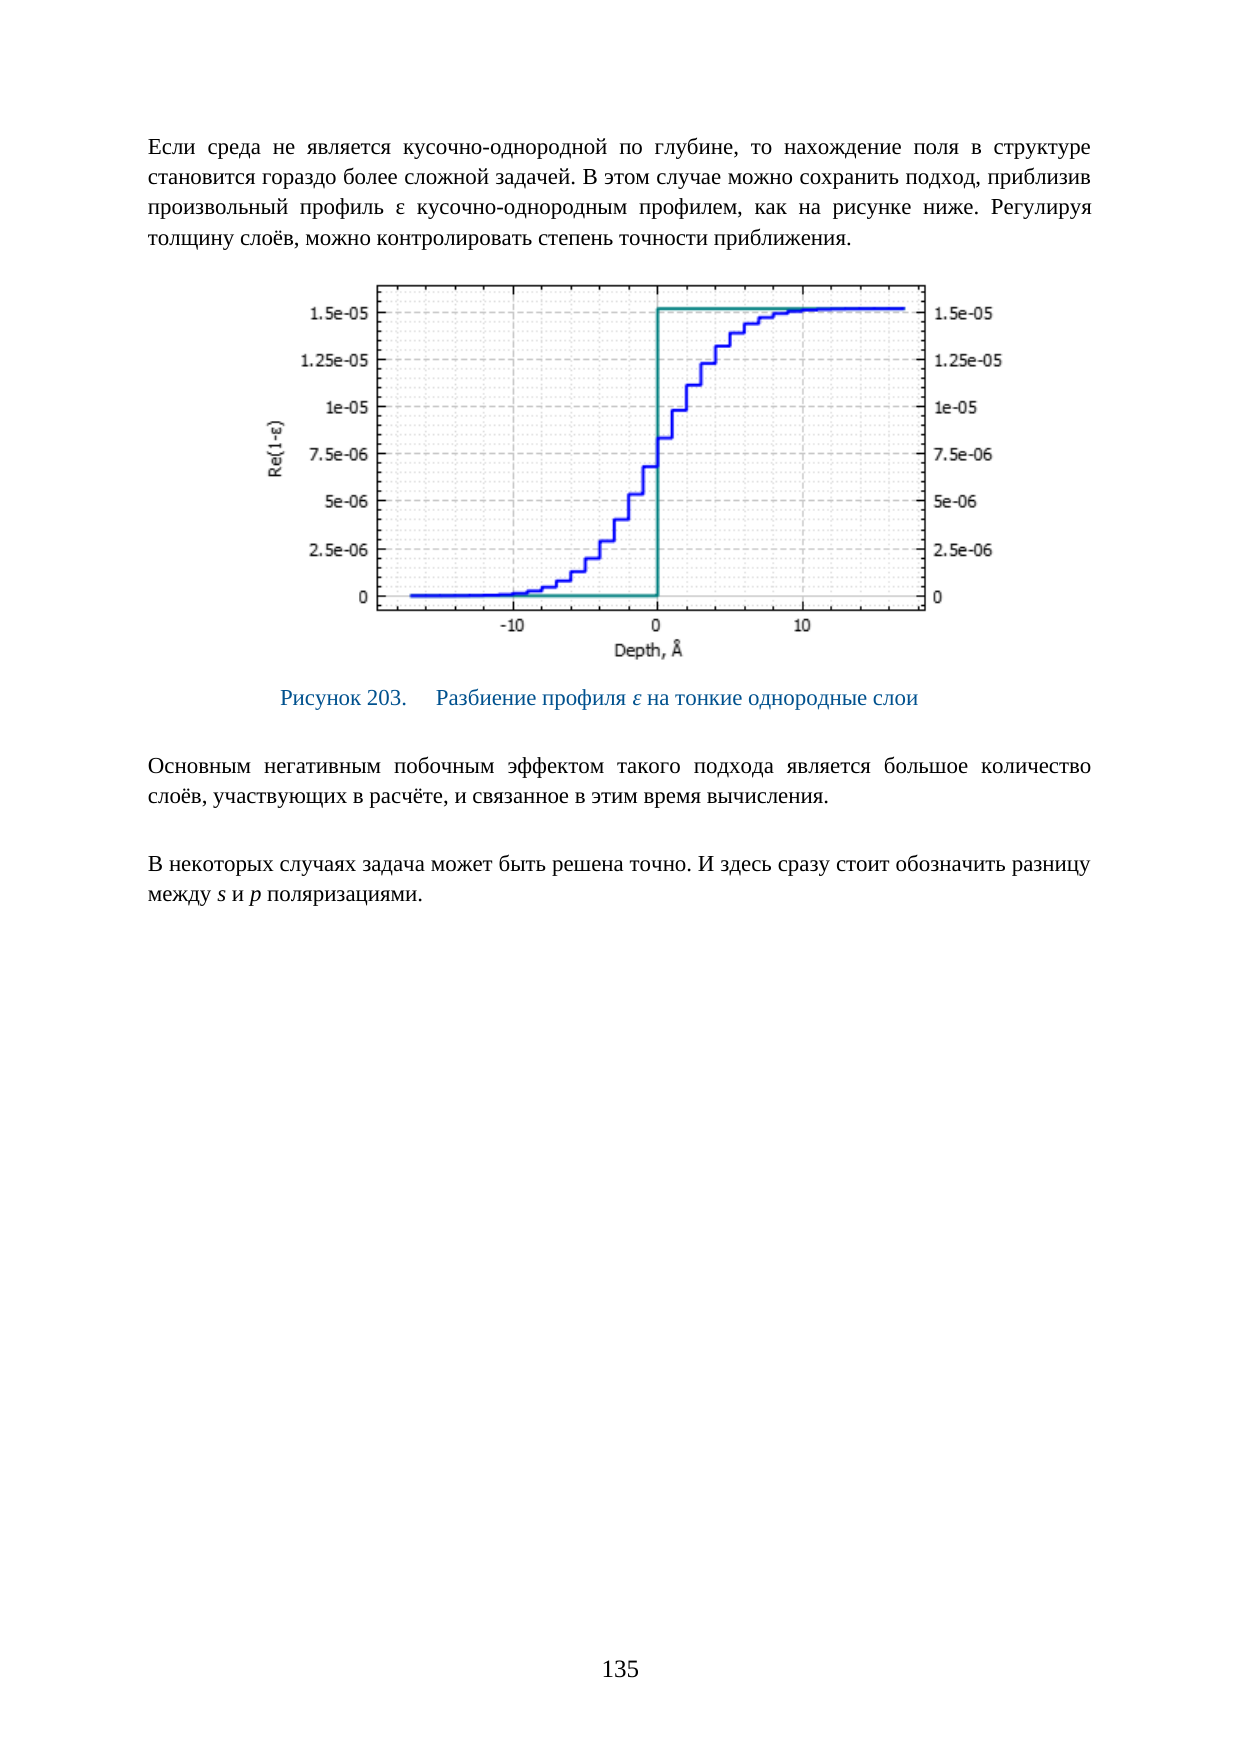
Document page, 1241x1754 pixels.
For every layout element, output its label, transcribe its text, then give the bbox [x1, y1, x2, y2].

text В некоторых случаях задача может быть решена точно. И здесь сразу стоит обозначить разницу между s и p поляризациями. [148, 849, 1093, 906]
text Основным негативным побочным эффектом такого подхода является большое количество слоёв, участвующих в расчёте, и связанное в этим время вычисления. [148, 752, 1093, 808]
picture [261, 279, 1009, 663]
text Если среда не является кусочно-однородной по глубине, то нахождение поля в структуре становится гораздо более сложной задачей. В этом случае можно сохранить подход, приблизив произвольный профиль ε кусочно-однородным профилем, как на рисунке ниже. Регулируя толщину слоёв, можно контролировать степень точности приближения. [148, 133, 1093, 250]
